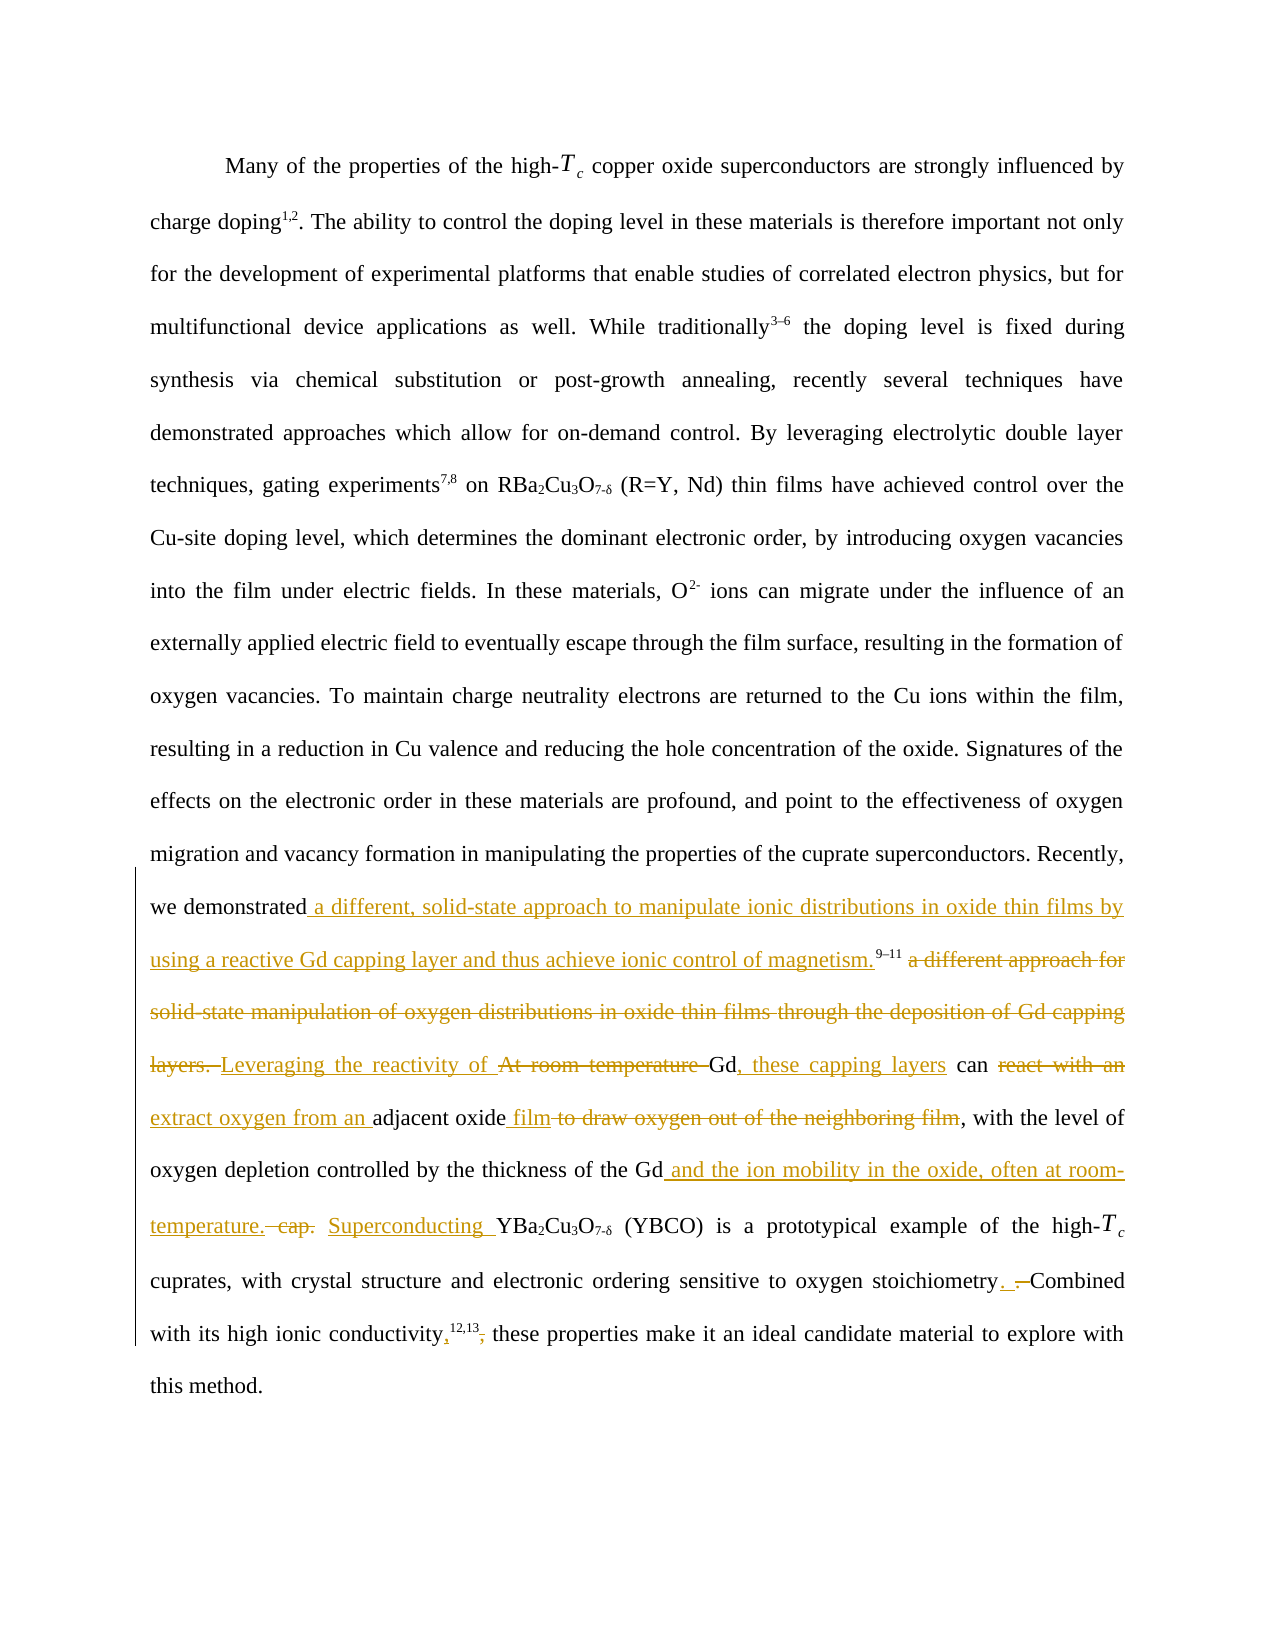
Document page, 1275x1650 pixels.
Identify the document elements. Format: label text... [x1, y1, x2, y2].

text Many of the properties of the high- copper oxide superconductors are strongly influenced by charge doping1,2. The ability to control the doping level in these materials is therefore important not only for the development of experimental platforms that enable studies of correlated electron physics, but for multifunctional device applications as well. While traditionally3–6 the doping level is fixed during synthesis via chemical substitution or post-growth annealing, recently several techniques have demonstrated approaches which allow for on-demand control. By leveraging electrolytic double layer techniques, gating experiments7,8 on RBa2Cu3O7-δ (R=Y, Nd) thin films have achieved control over the Cu-site doping level, which determines the dominant electronic order, by introducing oxygen vacancies into the film under electric fields. In these materials, O2- ions can migrate under the influence of an externally applied electric field to eventually escape through the film surface, resulting in the formation of oxygen vacancies. To maintain charge neutrality electrons are returned to the Cu ions within the film, resulting in a reduction in Cu valence and reducing the hole concentration of the oxide. Signatures of the effects on the electronic order in these materials are profound, and point to the effectiveness of oxygen migration and vacancy formation in manipulating the properties of the cuprate superconductors. Recently, we demonstrated9–11 Gd can adjacent oxide, with the level of oxygen depletion controlled by the thickness of the Gd YBa2Cu3O7-δ (YBCO) is a prototypical example of the high- cuprates, with crystal structure and electronic ordering sensitive to oxygen stoichiometryCombined with its high ionic conductivity12,13 these properties make it an ideal candidate material to explore with this method. [150, 150, 1125, 1013]
text Many of the properties of the high- copper oxide superconductors are strongly influenced by charge doping1,2. The ability to control the doping level in these materials is therefore important not only for the development of experimental platforms that enable studies of correlated electron physics, but for multifunctional device applications as well. While traditionally3–6 the doping level is fixed during synthesis via chemical substitution or post-growth annealing, recently several techniques have demonstrated approaches which allow for on-demand control. By leveraging electrolytic double layer techniques, gating experiments7,8 on RBa2Cu3O7-δ (R=Y, Nd) thin films have achieved control over the Cu-site doping level, which determines the dominant electronic order, by introducing oxygen vacancies into the film under electric fields. In these materials, O2- ions can migrate under the influence of an externally applied electric field to eventually escape through the film surface, resulting in the formation of oxygen vacancies. To maintain charge neutrality electrons are returned to the Cu ions within the film, resulting in a reduction in Cu valence and reducing the hole concentration of the oxide. Signatures of the effects on the electronic order in these materials are profound, and point to the effectiveness of oxygen migration and vacancy formation in manipulating the properties of the cuprate superconductors. Recently, we demonstrated9–11 Gd can adjacent oxide, with the level of oxygen depletion controlled by the thickness of the Gd YBa2Cu3O7-δ (YBCO) is a prototypical example of the high- cuprates, with crystal structure and electronic ordering sensitive to oxygen stoichiometryCombined with its high ionic conductivity12,13 these properties make it an ideal candidate material to explore with this method. [150, 1014, 1125, 1399]
